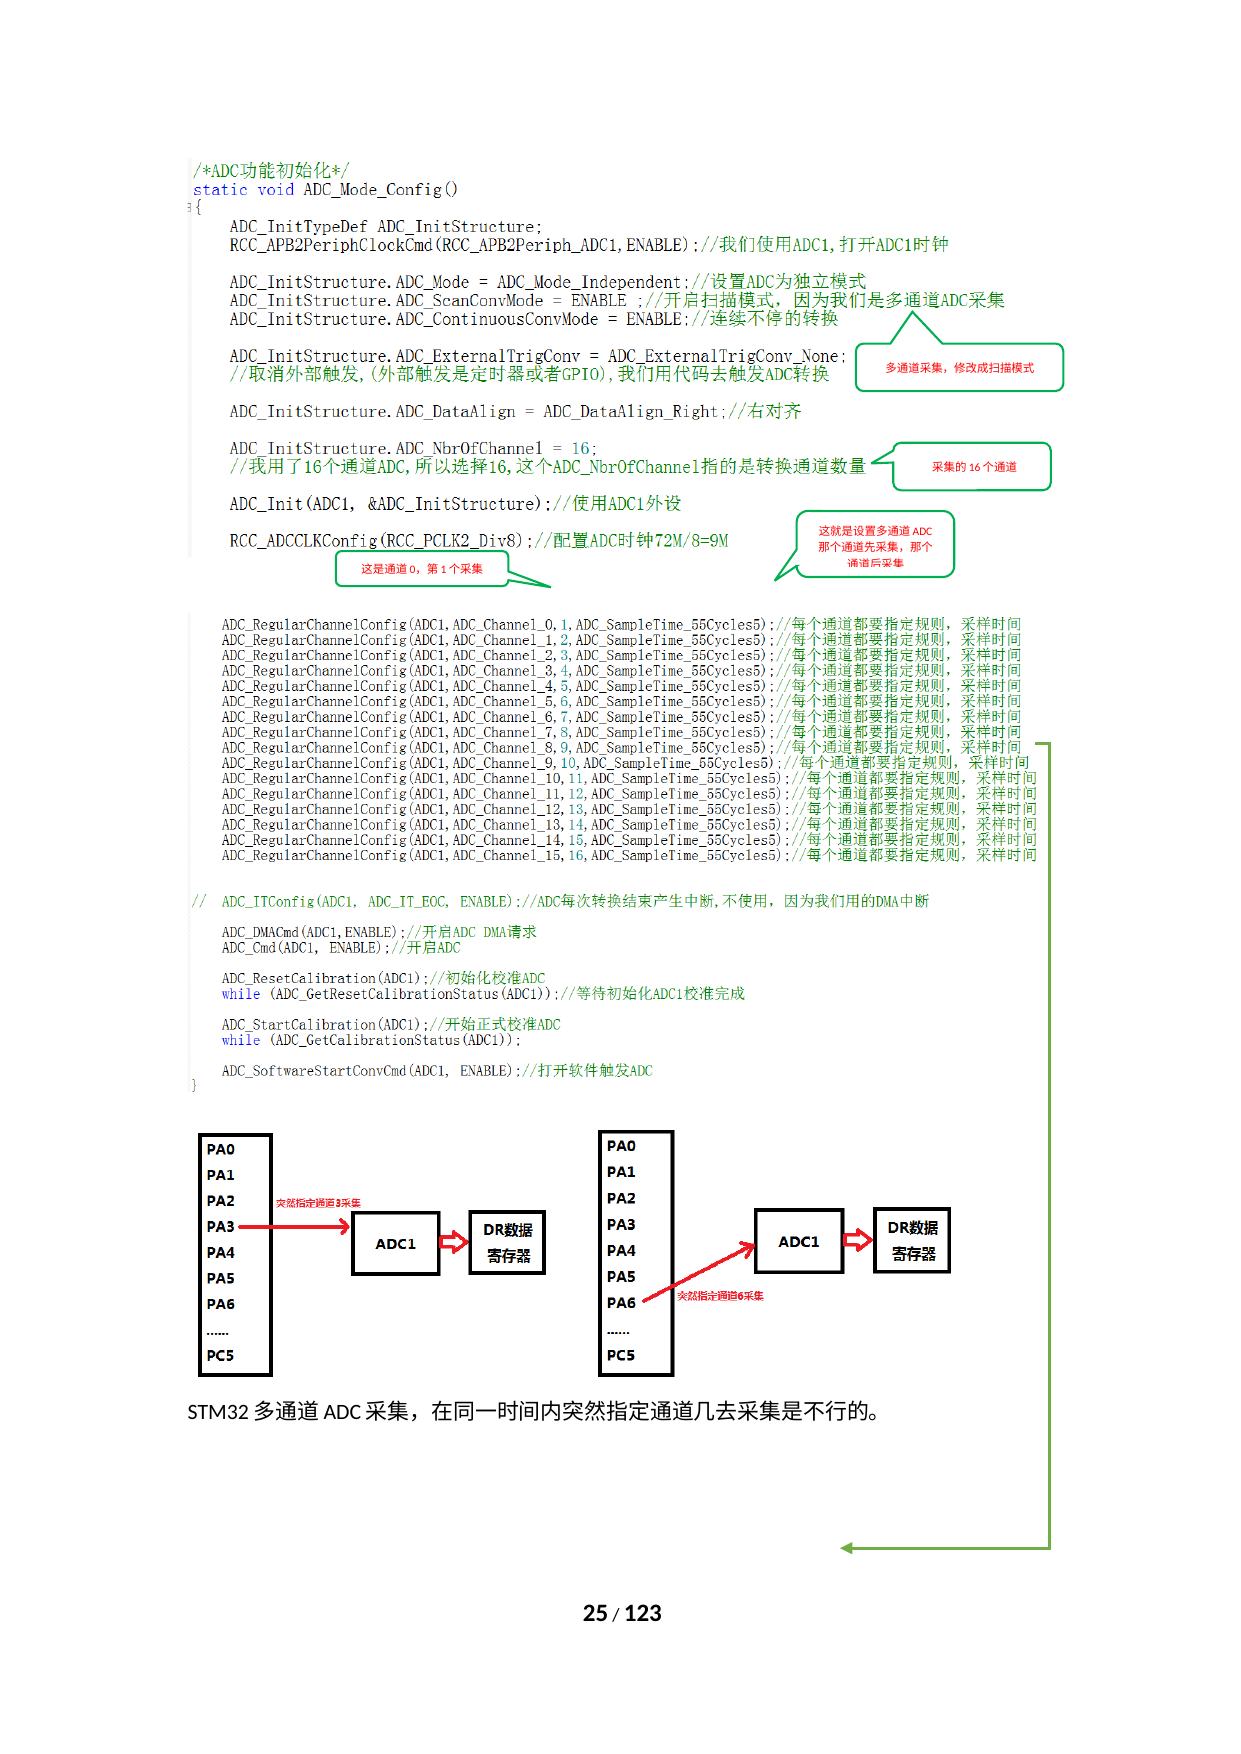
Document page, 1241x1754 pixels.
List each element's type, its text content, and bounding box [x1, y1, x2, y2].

picture [581, 1110, 964, 1384]
picture [187, 1123, 556, 1384]
picture [338, 553, 507, 557]
picture [857, 315, 1053, 390]
picture [794, 512, 953, 557]
picture [187, 158, 1053, 557]
picture [187, 613, 1053, 1092]
text STM32多通道ADC采集，在同一时间内突然指定通道几去采集是不行的。 [187, 1393, 1048, 1426]
